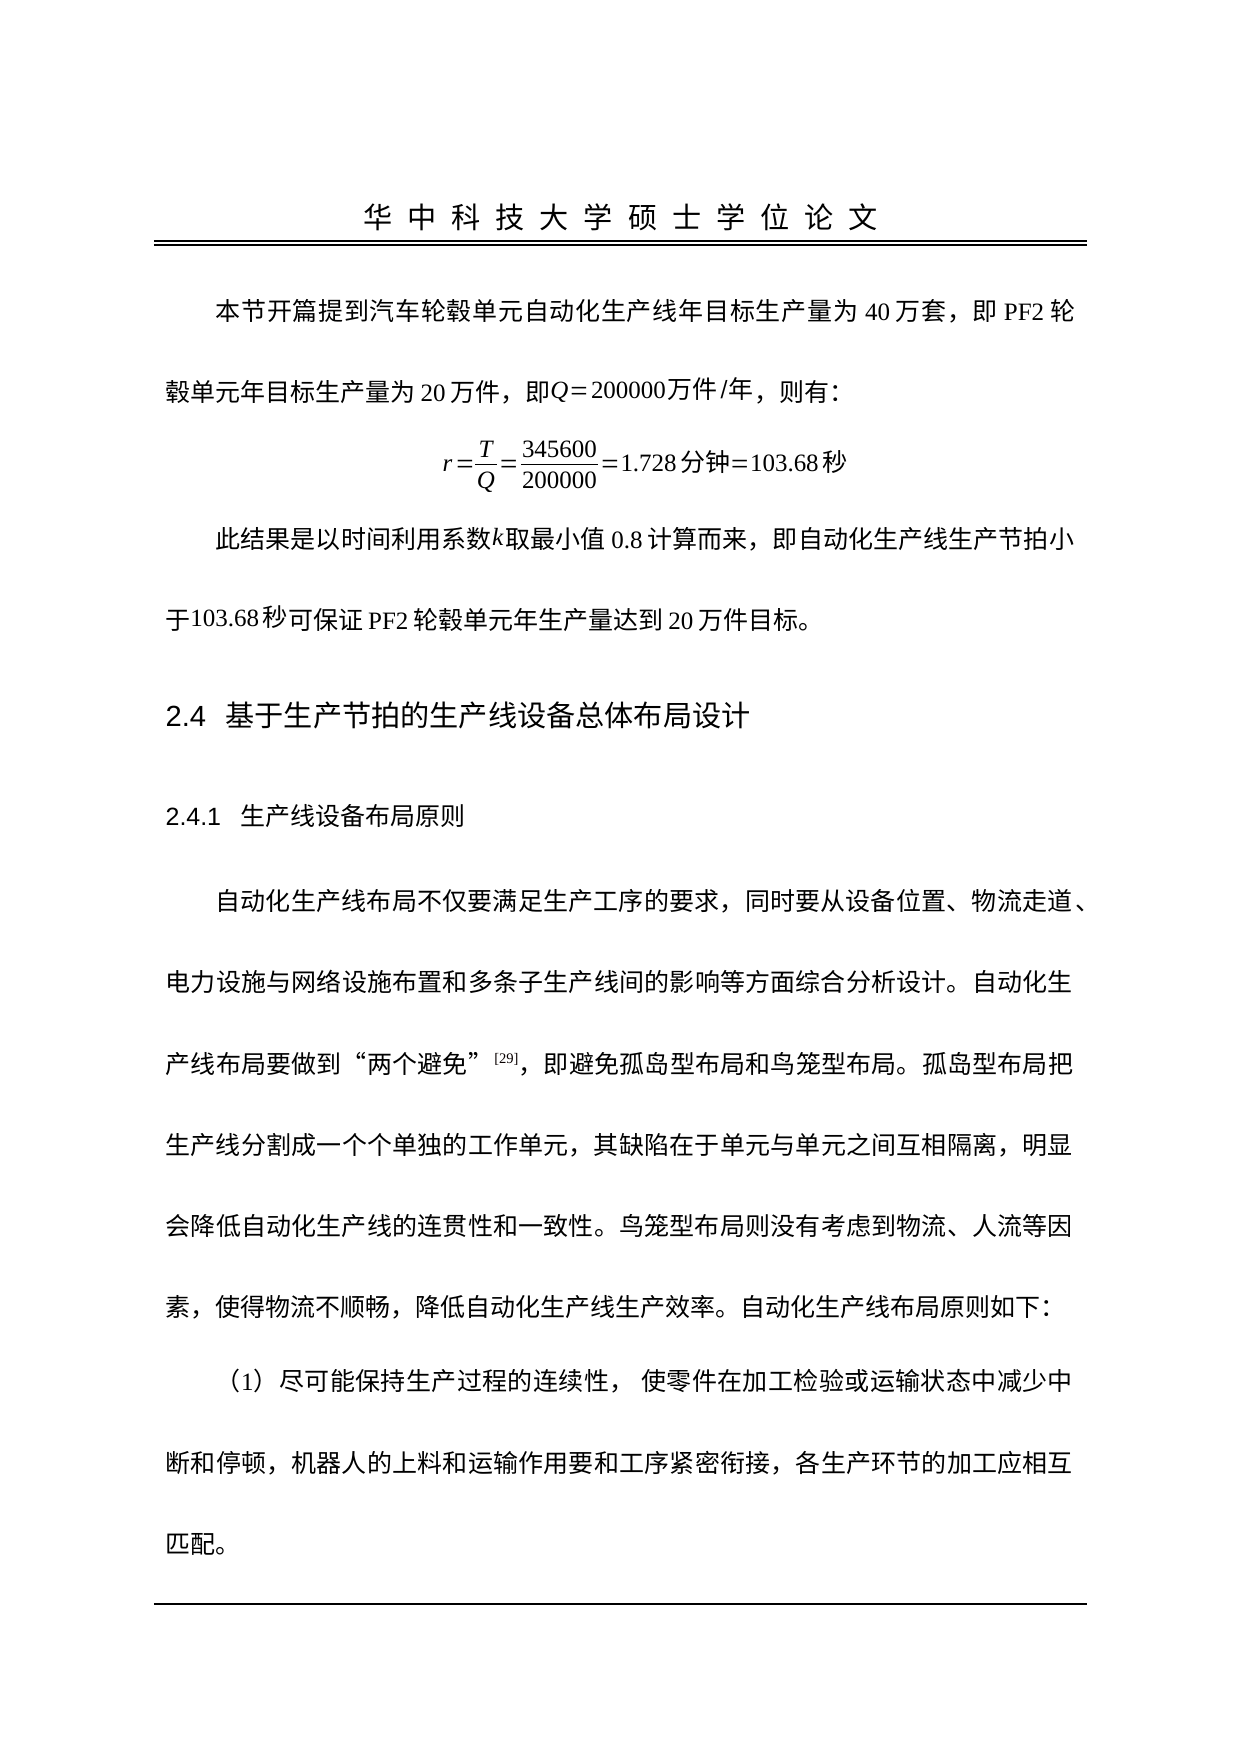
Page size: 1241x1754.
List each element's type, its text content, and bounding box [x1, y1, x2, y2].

text （1）尽可能保持生产过程的连续性， 使零件在加工检验或运输状态中减少中断和停顿，机器人的上料和运输作用要和工序紧密衔接，各生产环节的加工应相互匹配。 [165, 1347, 1075, 1575]
subtitle 基于生产节拍的生产线设备总体布局设计 [165, 681, 1075, 746]
text 本节开篇提到汽车轮毂单元自动化生产线年目标生产量为40万套，即PF2轮毂单元年目标生产量为20万件，即，则有： [165, 277, 1075, 423]
subtitle 生产线设备布局原则 [165, 782, 1075, 847]
text 自动化生产线布局不仅要满足生产工序的要求，同时要从设备位置、物流走道、电力设施与网络设施布置和多条子生产线间的影响等方面综合分析设计。自动化生产线布局要做到“两个避免”[29]，即避免孤岛型布局和鸟笼型布局。孤岛型布局把生产线分割成一个个单独的工作单元，其缺陷在于单元与单元之间互相隔离，明显会降低自动化生产线的连贯性和一致性。鸟笼型布局则没有考虑到物流、人流等因素，使得物流不顺畅，降低自动化生产线生产效率。自动化生产线布局原则如下： [165, 867, 1075, 1338]
text 此结果是以时间利用系数取最小值0.8计算而来，即自动化生产线生产节拍小于可保证PF2轮毂单元年生产量达到20万件目标。 [165, 505, 1075, 651]
